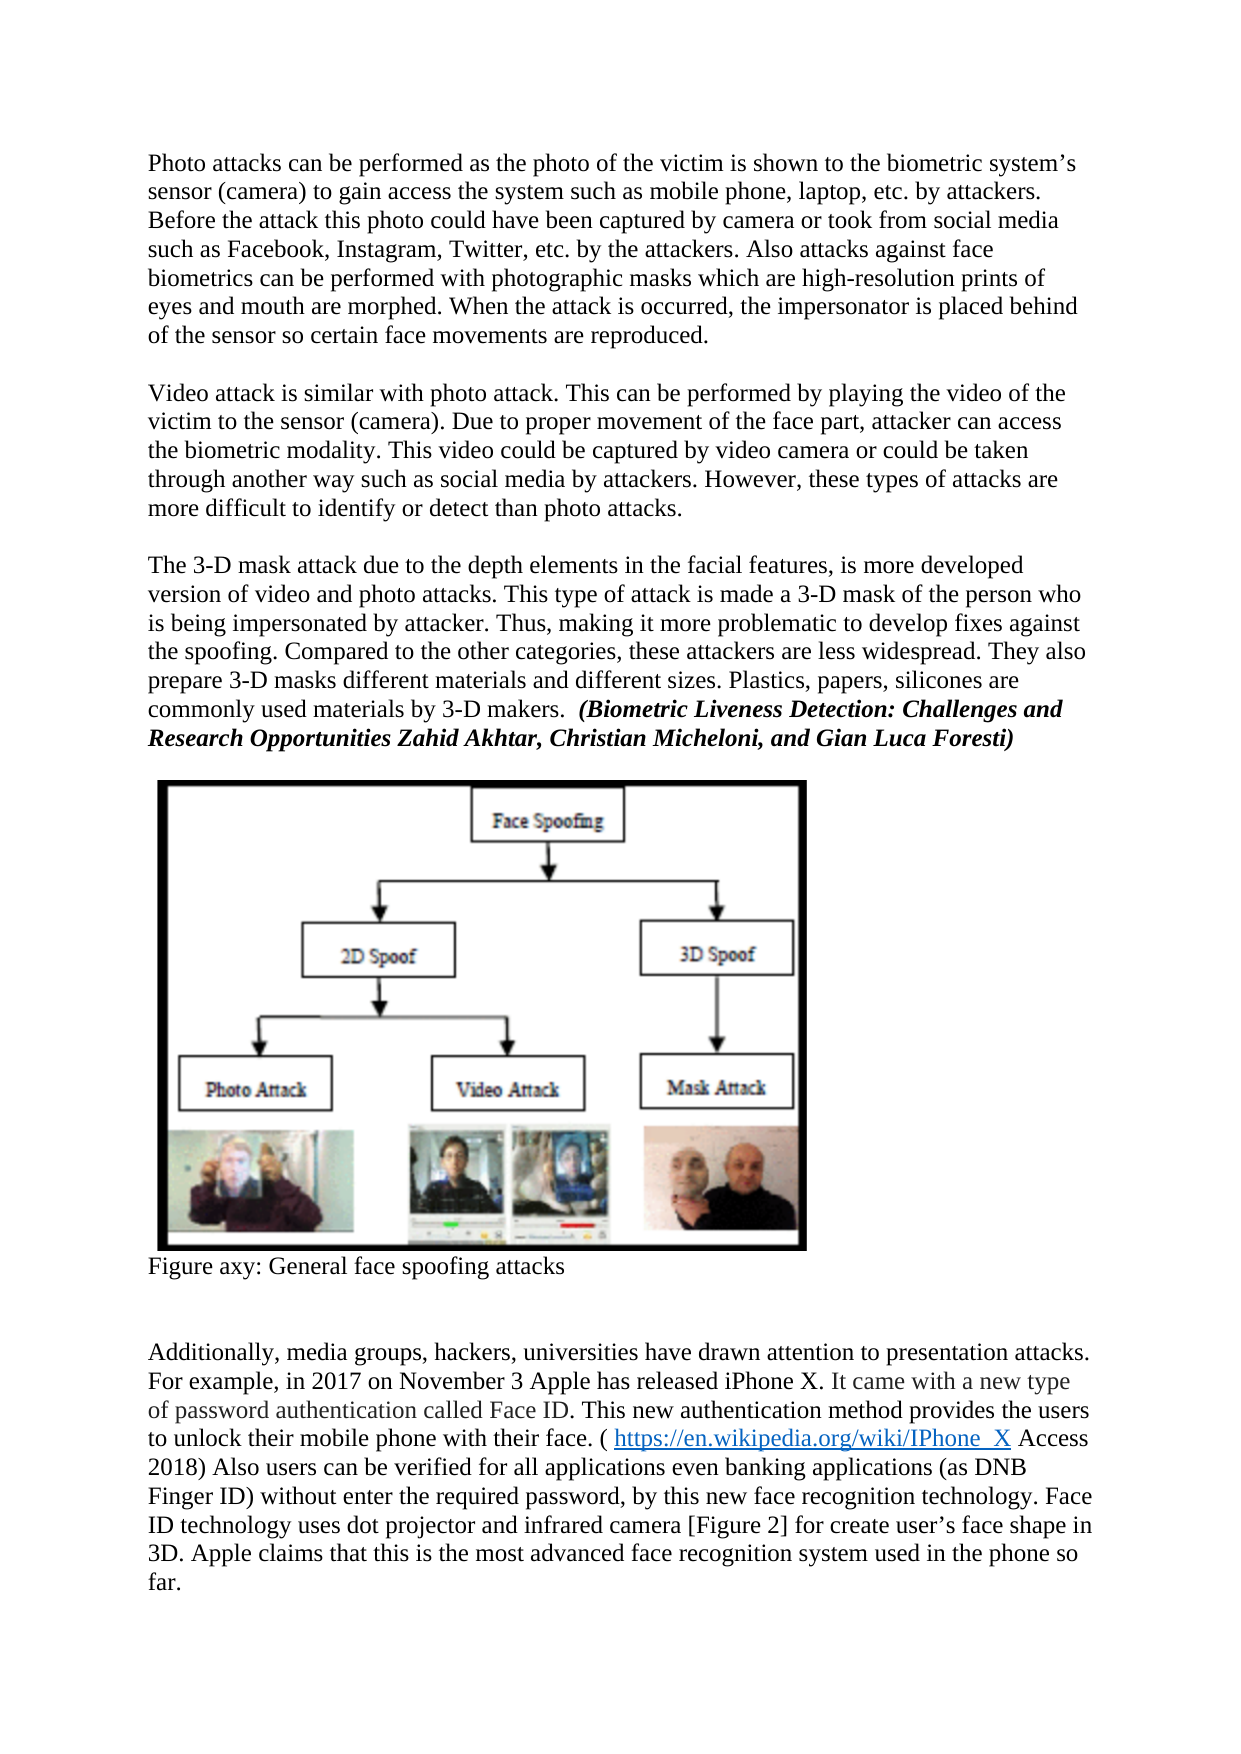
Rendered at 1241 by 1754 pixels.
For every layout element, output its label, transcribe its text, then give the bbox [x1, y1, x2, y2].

picture [147, 780, 810, 1251]
text Additionally, media groups, hackers, universities have drawn attention to presentation attacks. For example, in 2017 on November 3 Apple has released iPhone X. It came with a new type of password authentication called Face ID. This new authentication method provides the users to unlock their mobile phone with their face. ( https://en.wikipedia.org/wiki/IPhone_X Access 2018) Also users can be verified for all applications even banking applications (as DNB Finger ID) without enter the required password, by this new face recognition technology. Face ID technology uses dot projector and infrared camera [Figure 2] for create user’s face shape in 3D. Apple claims that this is the most advanced face recognition system used in the phone so far. [148, 1337, 1093, 1596]
text Video attack is similar with photo attack. This can be performed by playing the video of the victim to the sensor (camera). Due to proper movement of the face part, attacker can access the biometric modality. This video could be captured by video camera or could be taken through another way such as social media by attackers. However, these types of attacks are more difficult to identify or detect than photo attacks. [148, 378, 1093, 521]
text Figure axy: General face spoofing attacks [148, 1251, 1093, 1280]
text The 3-D mask attack due to the depth elements in the facial features, is more developed version of video and photo attacks. This type of attack is made a 3-D mask of the person who is being impersonated by attacker. Thus, making it more problematic to develop fixes against the spoofing. Compared to the other categories, these attackers are less widespread. They also prepare 3-D masks different materials and different sizes. Plastics, papers, silicones are commonly used materials by 3-D makers. (Biometric Liveness Detection: Challenges and Research Opportunities Zahid Akhtar, Christian Micheloni, and Gian Luca Foresti) [148, 550, 1093, 751]
text Photo attacks can be performed as the photo of the victim is shown to the biometric system’s sensor (camera) to gain access the system such as mobile phone, laptop, etc. by attackers. Before the attack this photo could have been captured by camera or took from social media such as Facebook, Instagram, Twitter, etc. by the attackers. Also attacks against face biometrics can be performed with photographic masks which are high-resolution prints of eyes and mouth are morphed. When the attack is occurred, the impersonator is placed behind of the sensor so certain face movements are reproduced. [148, 148, 1093, 349]
